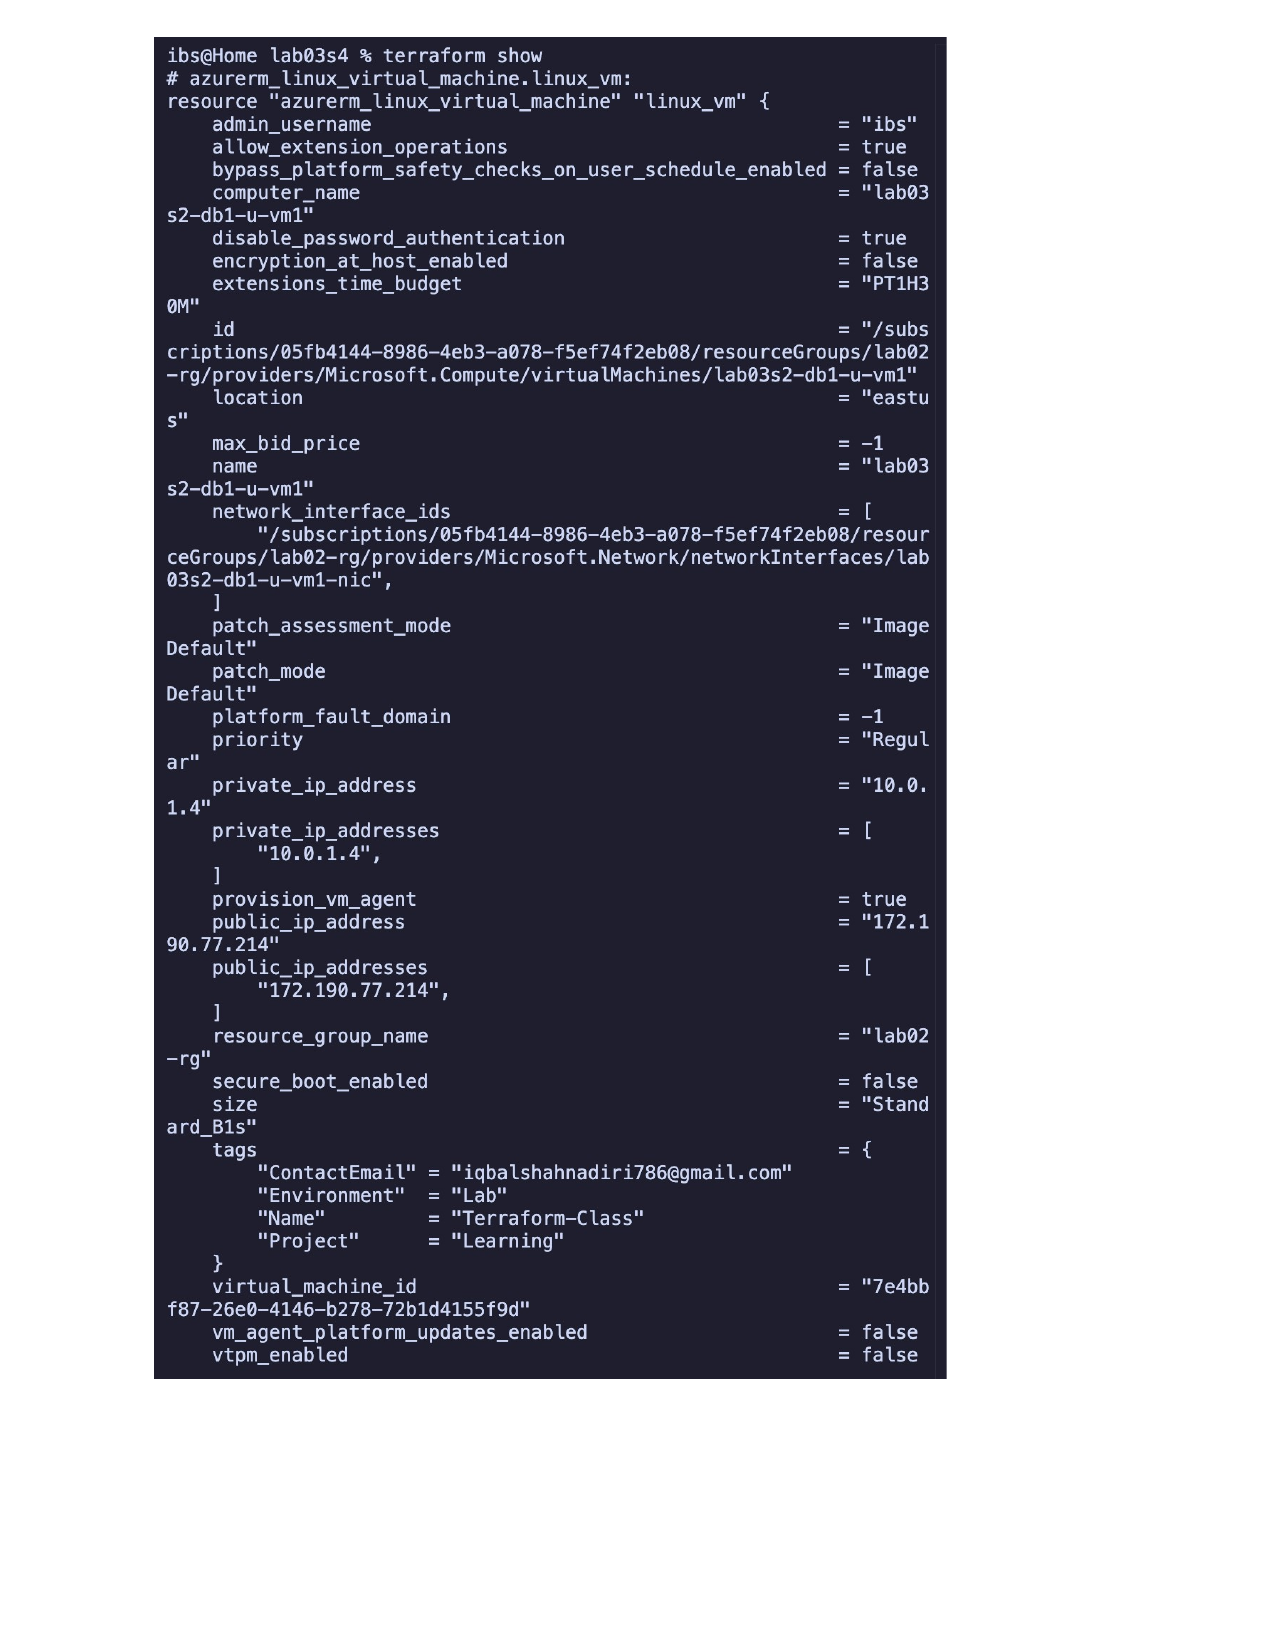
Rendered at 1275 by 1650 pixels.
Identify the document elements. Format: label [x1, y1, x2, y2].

picture [154, 37, 947, 1379]
